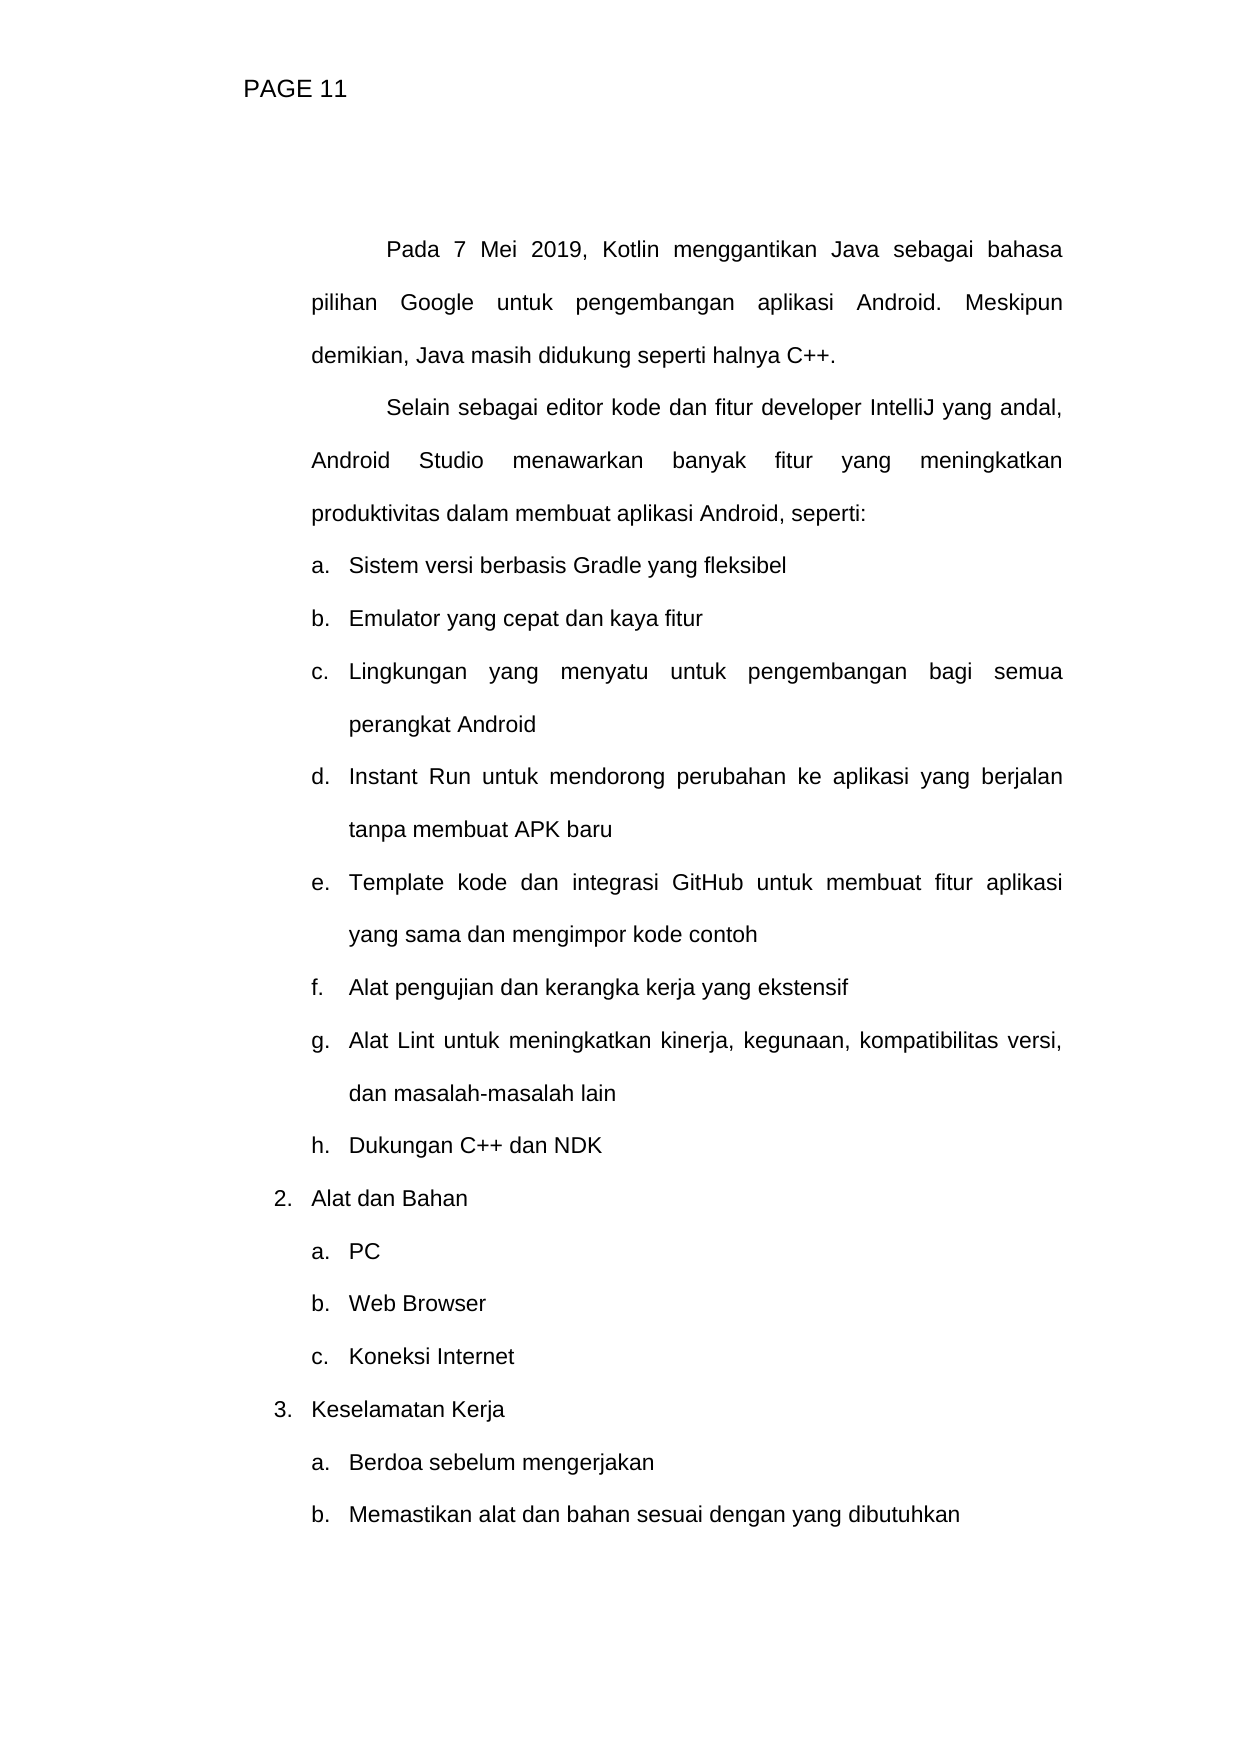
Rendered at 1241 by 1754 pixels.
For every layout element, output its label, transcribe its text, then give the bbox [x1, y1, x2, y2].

list PC [311, 1238, 1063, 1264]
title Alat dan Bahan [274, 1185, 1063, 1211]
list Instant Run untuk mendorong perubahan ke aplikasi yang berjalan tanpa membuat APK baru [311, 763, 1063, 842]
list Berdoa sebelum mengerjakan [311, 1448, 1063, 1475]
list Web Browser [311, 1290, 1063, 1317]
list Emulator yang cepat dan kaya fitur [311, 605, 1063, 632]
list Lingkungan yang menyatu untuk pengembangan bagi semua perangkat Android [311, 658, 1063, 737]
list Sistem versi berbasis Gradle yang fleksibel [311, 552, 1063, 579]
list Memastikan alat dan bahan sesuai dengan yang dibutuhkan [311, 1501, 1063, 1528]
list Alat Lint untuk meningkatkan kinerja, kegunaan, kompatibilitas versi, dan masalah-masalah lain [311, 1027, 1063, 1106]
list Alat pengujian dan kerangka kerja yang ekstensif [311, 974, 1063, 1001]
text Selain sebagai editor kode dan fitur developer IntelliJ yang andal, Android Studio menawarkan banyak fitur yang meningkatkan produktivitas dalam membuat aplikasi Android, seperti: [311, 394, 1063, 526]
text Pada 7 Mei 2019, Kotlin menggantikan Java sebagai bahasa pilihan Google untuk pengembangan aplikasi Android. Meskipun demikian, Java masih didukung seperti halnya C++. [311, 236, 1063, 368]
list Dukungan C++ dan NDK [311, 1132, 1063, 1159]
title Keselamatan Kerja [274, 1396, 1063, 1422]
list Template kode dan integrasi GitHub untuk membuat fitur aplikasi yang sama dan mengimpor kode contoh [311, 869, 1063, 948]
list Koneksi Internet [311, 1343, 1063, 1369]
